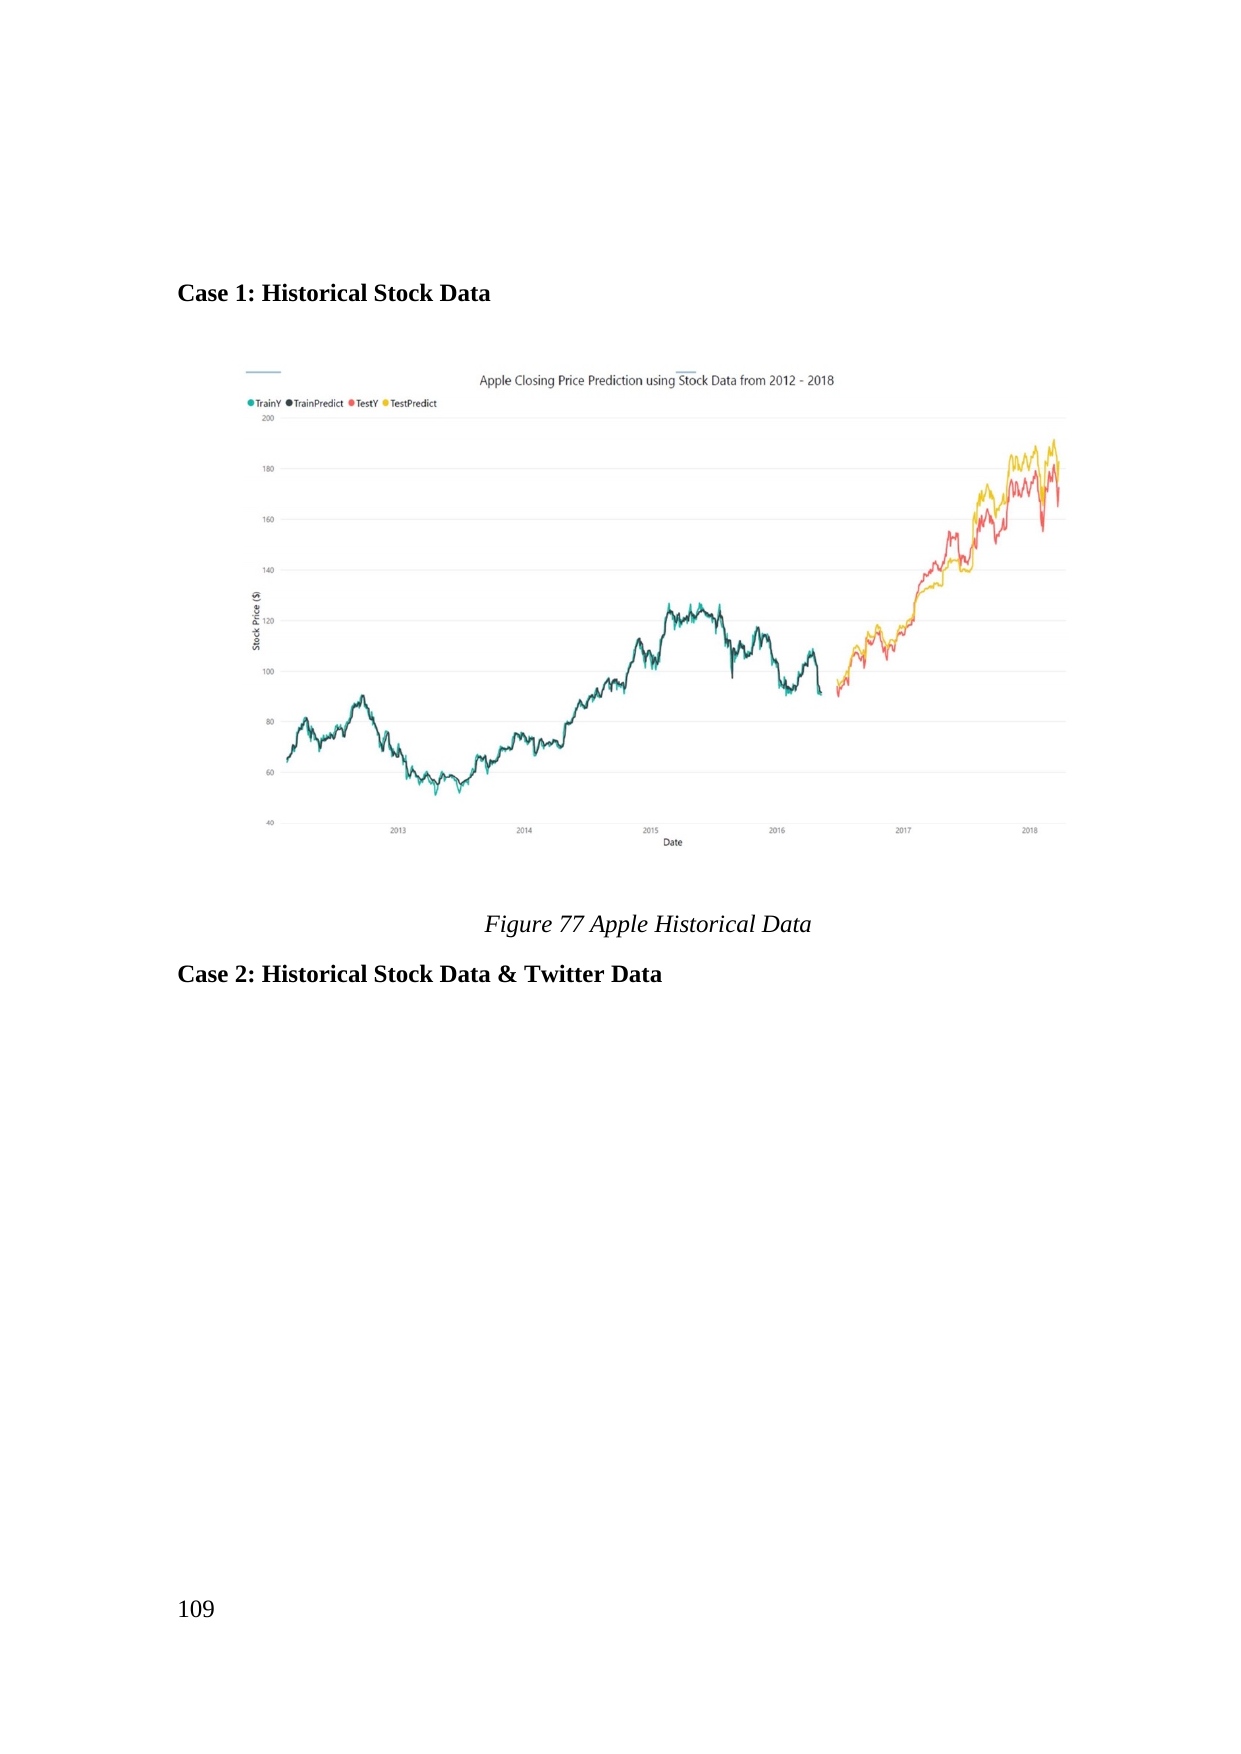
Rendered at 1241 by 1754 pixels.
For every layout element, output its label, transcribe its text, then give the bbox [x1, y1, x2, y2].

picture [237, 364, 1099, 870]
text Case 1: Historical Stock Data [177, 278, 1122, 307]
text Case 2: Historical Stock Data & Twitter Data [177, 959, 1122, 987]
text Figure 77 Apple Historical Data [177, 909, 1122, 938]
